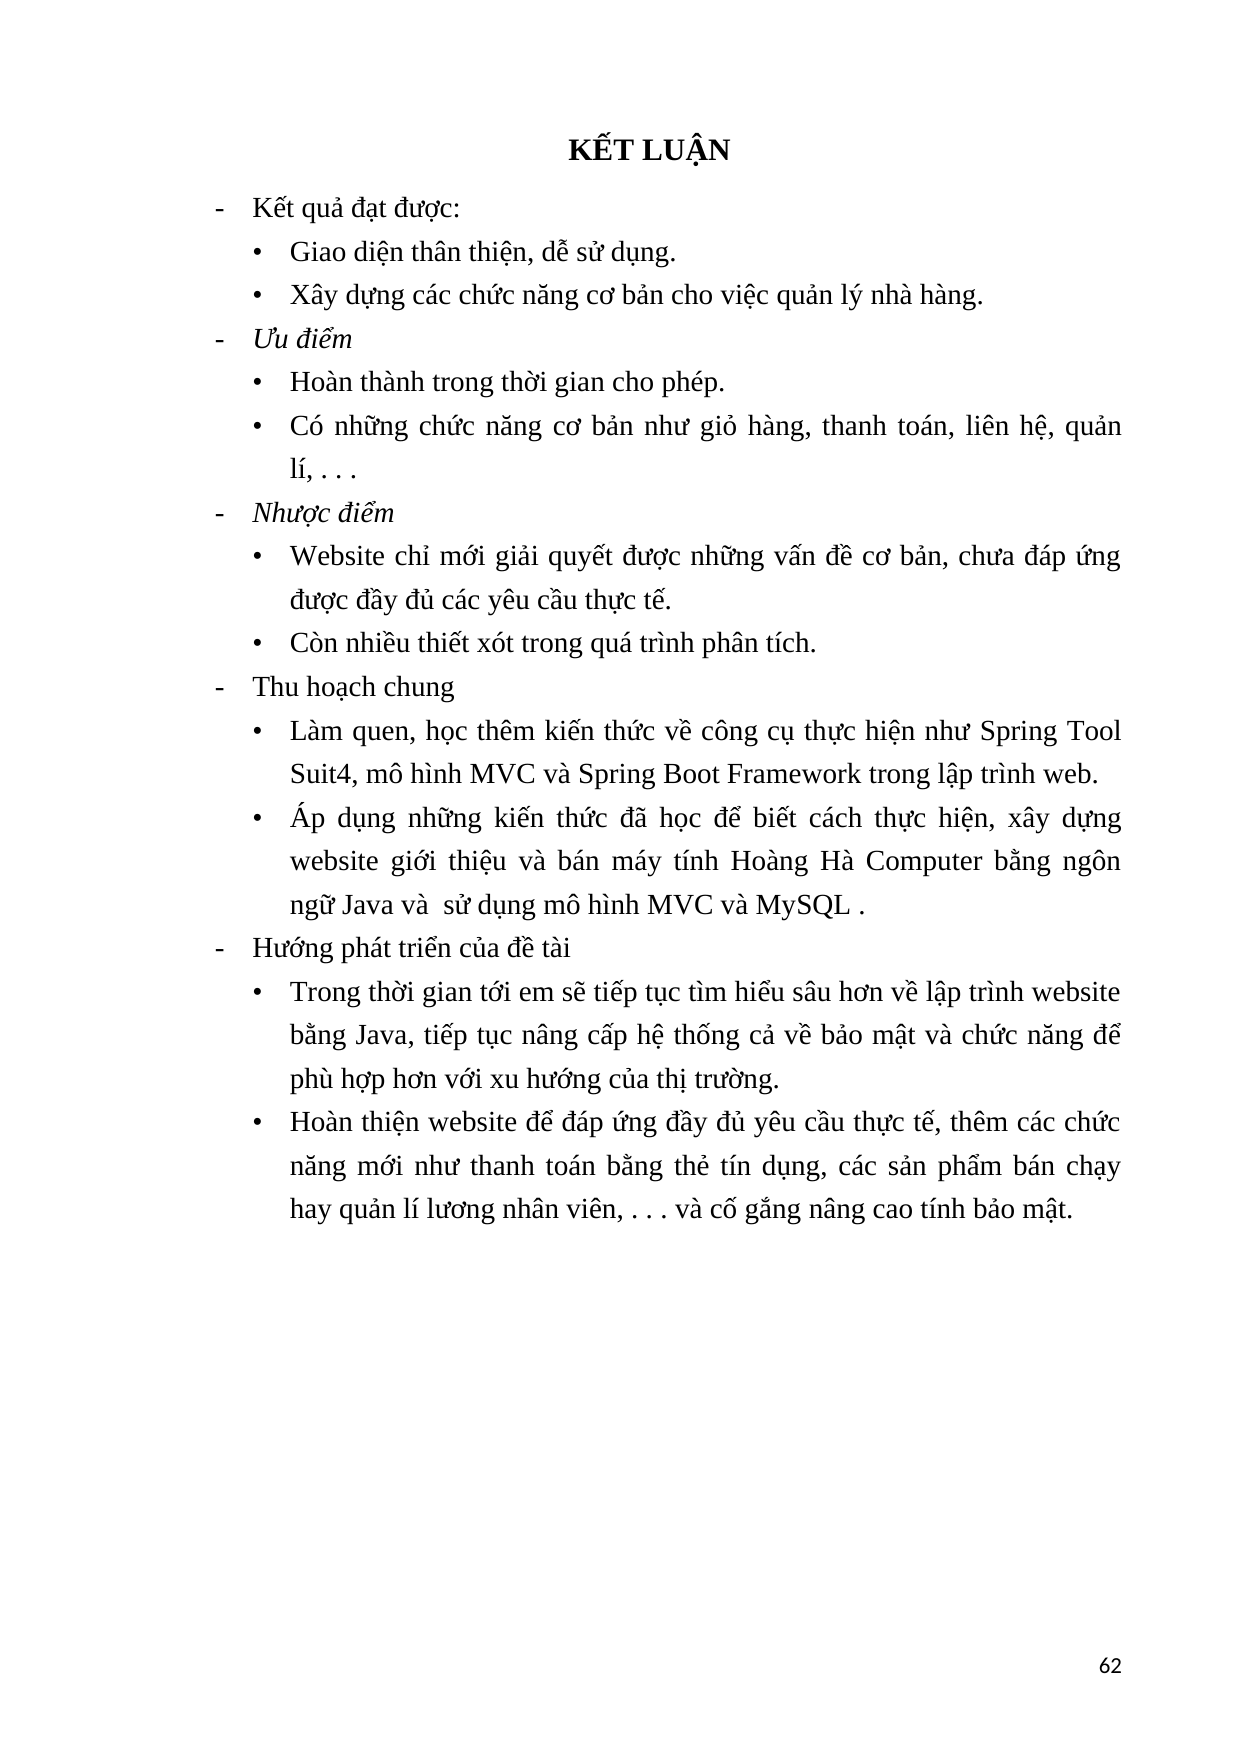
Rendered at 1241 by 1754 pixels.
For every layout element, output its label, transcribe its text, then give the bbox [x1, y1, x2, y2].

list Website chỉ mới giải quyết được những vấn đề cơ bản, chưa đáp ứng được đầy đủ các yêu cầu thực tế. [252, 538, 1122, 616]
list Làm quen, học thêm kiến thức về công cụ thực hiện như Spring Tool Suit4, mô hình MVC và Spring Boot Framework trong lập trình web. [252, 713, 1122, 790]
list Kết quả đạt được: [214, 190, 1122, 224]
list Trong thời gian tới em sẽ tiếp tục tìm hiểu sâu hơn về lập trình website bằng Java, tiếp tục nâng cấp hệ thống cả về bảo mật và chức năng để phù hợp hơn với xu hướng của thị trường. [252, 974, 1122, 1094]
subtitle KẾT LUẬN [177, 131, 1122, 167]
list Nhược điểm [214, 495, 1122, 528]
list Xây dựng các chức năng cơ bản cho việc quản lý nhà hàng. [252, 277, 1122, 311]
list Giao diện thân thiện, dễ sử dụng. [252, 234, 1122, 267]
list Ưu điểm [214, 321, 1122, 354]
list Có những chức năng cơ bản như giỏ hàng, thanh toán, liên hệ, quản lí, . . . [252, 408, 1122, 485]
list Hướng phát triển của đề tài [214, 930, 1122, 964]
list Hoàn thành trong thời gian cho phép. [252, 364, 1122, 398]
list Hoàn thiện website để đáp ứng đầy đủ yêu cầu thực tế, thêm các chức năng mới như thanh toán bằng thẻ tín dụng, các sản phẩm bán chạy hay quản lí lương nhân viên, . . . và cố gắng nâng cao tính bảo mật. [252, 1104, 1122, 1225]
list Áp dụng những kiến thức đã học để biết cách thực hiện, xây dựng website giới thiệu và bán máy tính Hoàng Hà Computer bằng ngôn ngữ Java và sử dụng mô hình MVC và MySQL . [252, 800, 1122, 920]
list Còn nhiều thiết xót trong quá trình phân tích. [252, 626, 1122, 659]
list Thu hoạch chung [214, 669, 1122, 703]
